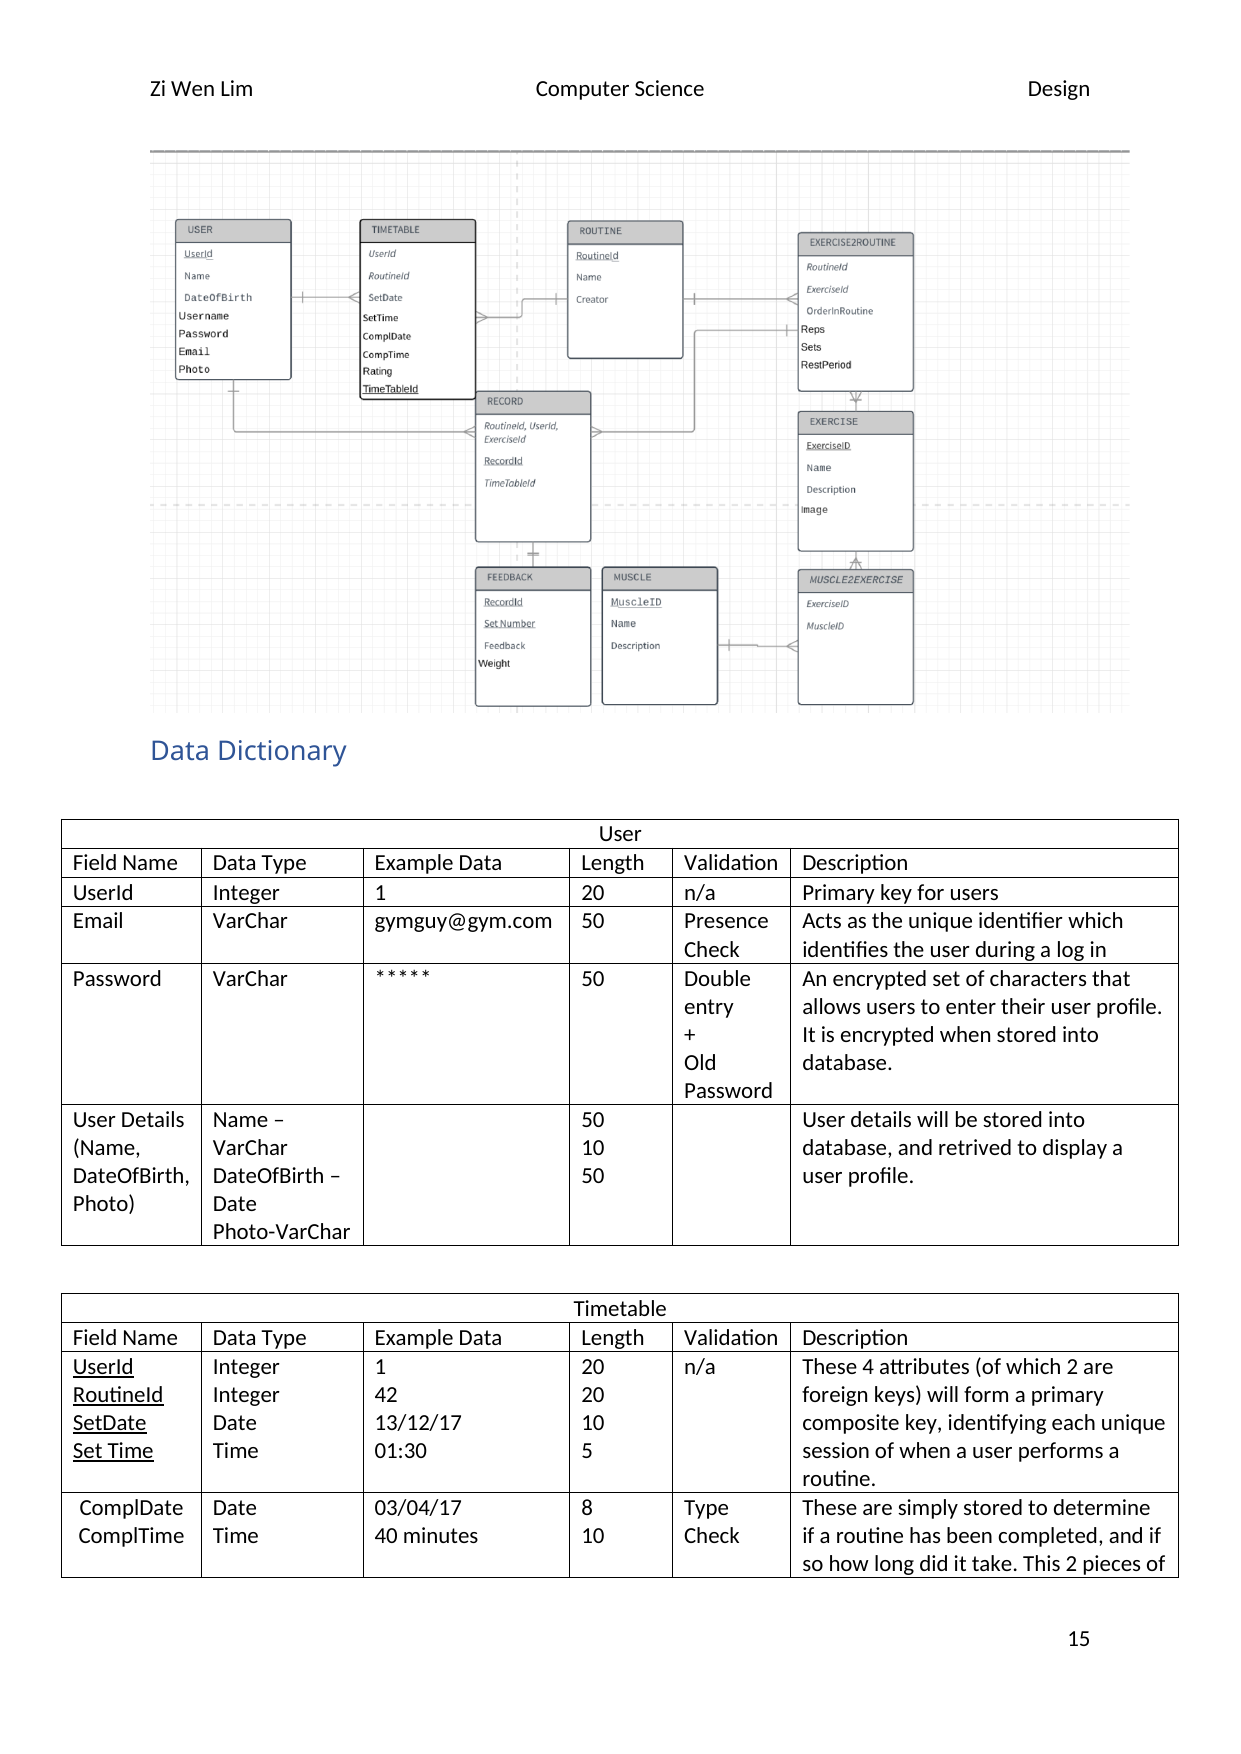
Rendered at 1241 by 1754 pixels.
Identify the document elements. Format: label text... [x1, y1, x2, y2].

table_cell Validation [673, 849, 790, 877]
table_cell Date Time [202, 1493, 363, 1577]
table_cell These 4 attributes (of which 2 are foreign keys) will form a primary composite key, identifying each unique session of when a user performs a routine. [791, 1352, 1178, 1492]
table_cell Example Data [364, 1323, 569, 1351]
table_cell UserId [62, 878, 201, 906]
table_cell [673, 1105, 790, 1245]
table_cell Description [791, 849, 1178, 877]
table_cell Data Type [202, 849, 363, 877]
table_cell 1 [364, 878, 569, 906]
table_cell Email [62, 907, 201, 963]
picture [150, 150, 1130, 713]
table_cell 1 42 13/12/17 01:30 [364, 1352, 569, 1492]
table_cell VarChar [202, 907, 363, 963]
table_cell Password [62, 964, 201, 1104]
table_cell 20 20 10 5 [570, 1352, 672, 1492]
table_cell n/a [673, 878, 790, 906]
table_cell Description [791, 1323, 1178, 1351]
table_cell Integer [202, 878, 363, 906]
table_cell An encrypted set of characters that allows users to enter their user profile. It is encrypted when stored into database. [791, 964, 1178, 1104]
table_cell Field Name [62, 1323, 201, 1351]
subtitle Data Dictionary [150, 732, 1090, 769]
table_cell Length [570, 1323, 672, 1351]
table_cell n/a [673, 1352, 790, 1492]
table_cell Primary key for users [791, 878, 1178, 906]
table_header User [62, 820, 1178, 847]
table_cell 50 [570, 964, 672, 1104]
table_cell ComplDate ComplTime [62, 1493, 201, 1577]
table_cell Type Check [673, 1493, 790, 1577]
table_cell Integer Integer Date Time [202, 1352, 363, 1492]
table_cell 50 [570, 907, 672, 963]
table_cell Data Type [202, 1323, 363, 1351]
table_cell [364, 1105, 569, 1245]
table_cell Field Name [62, 849, 201, 877]
table_cell Example Data [364, 849, 569, 877]
table_cell 03/04/17 40 minutes [364, 1493, 569, 1577]
table_cell 8 10 [570, 1493, 672, 1577]
table_cell 50 10 50 [570, 1105, 672, 1245]
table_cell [791, 1493, 1178, 1577]
table_cell User details will be stored into database, and retrived to display a user profile. [791, 1105, 1178, 1245]
table_header Timetable [62, 1294, 1178, 1322]
table_cell Validation [673, 1323, 790, 1351]
table_cell gymguy@gym.com [364, 907, 569, 963]
table_cell User Details (Name, DateOfBirth, Photo) [62, 1105, 201, 1245]
table_cell Length [570, 849, 672, 877]
table_cell UserId RoutineId SetDate Set Time [62, 1352, 201, 1492]
table_cell 20 [570, 878, 672, 906]
table_cell Double entry + Old Password [673, 964, 790, 1104]
table_cell Presence Check [673, 907, 790, 963]
table_cell Acts as the unique identifier which identifies the user during a log in [791, 907, 1178, 963]
table_cell Name – VarChar DateOfBirth – Date Photo-VarChar [202, 1105, 363, 1245]
table_cell VarChar [202, 964, 363, 1104]
table_cell ***** [364, 964, 569, 1104]
